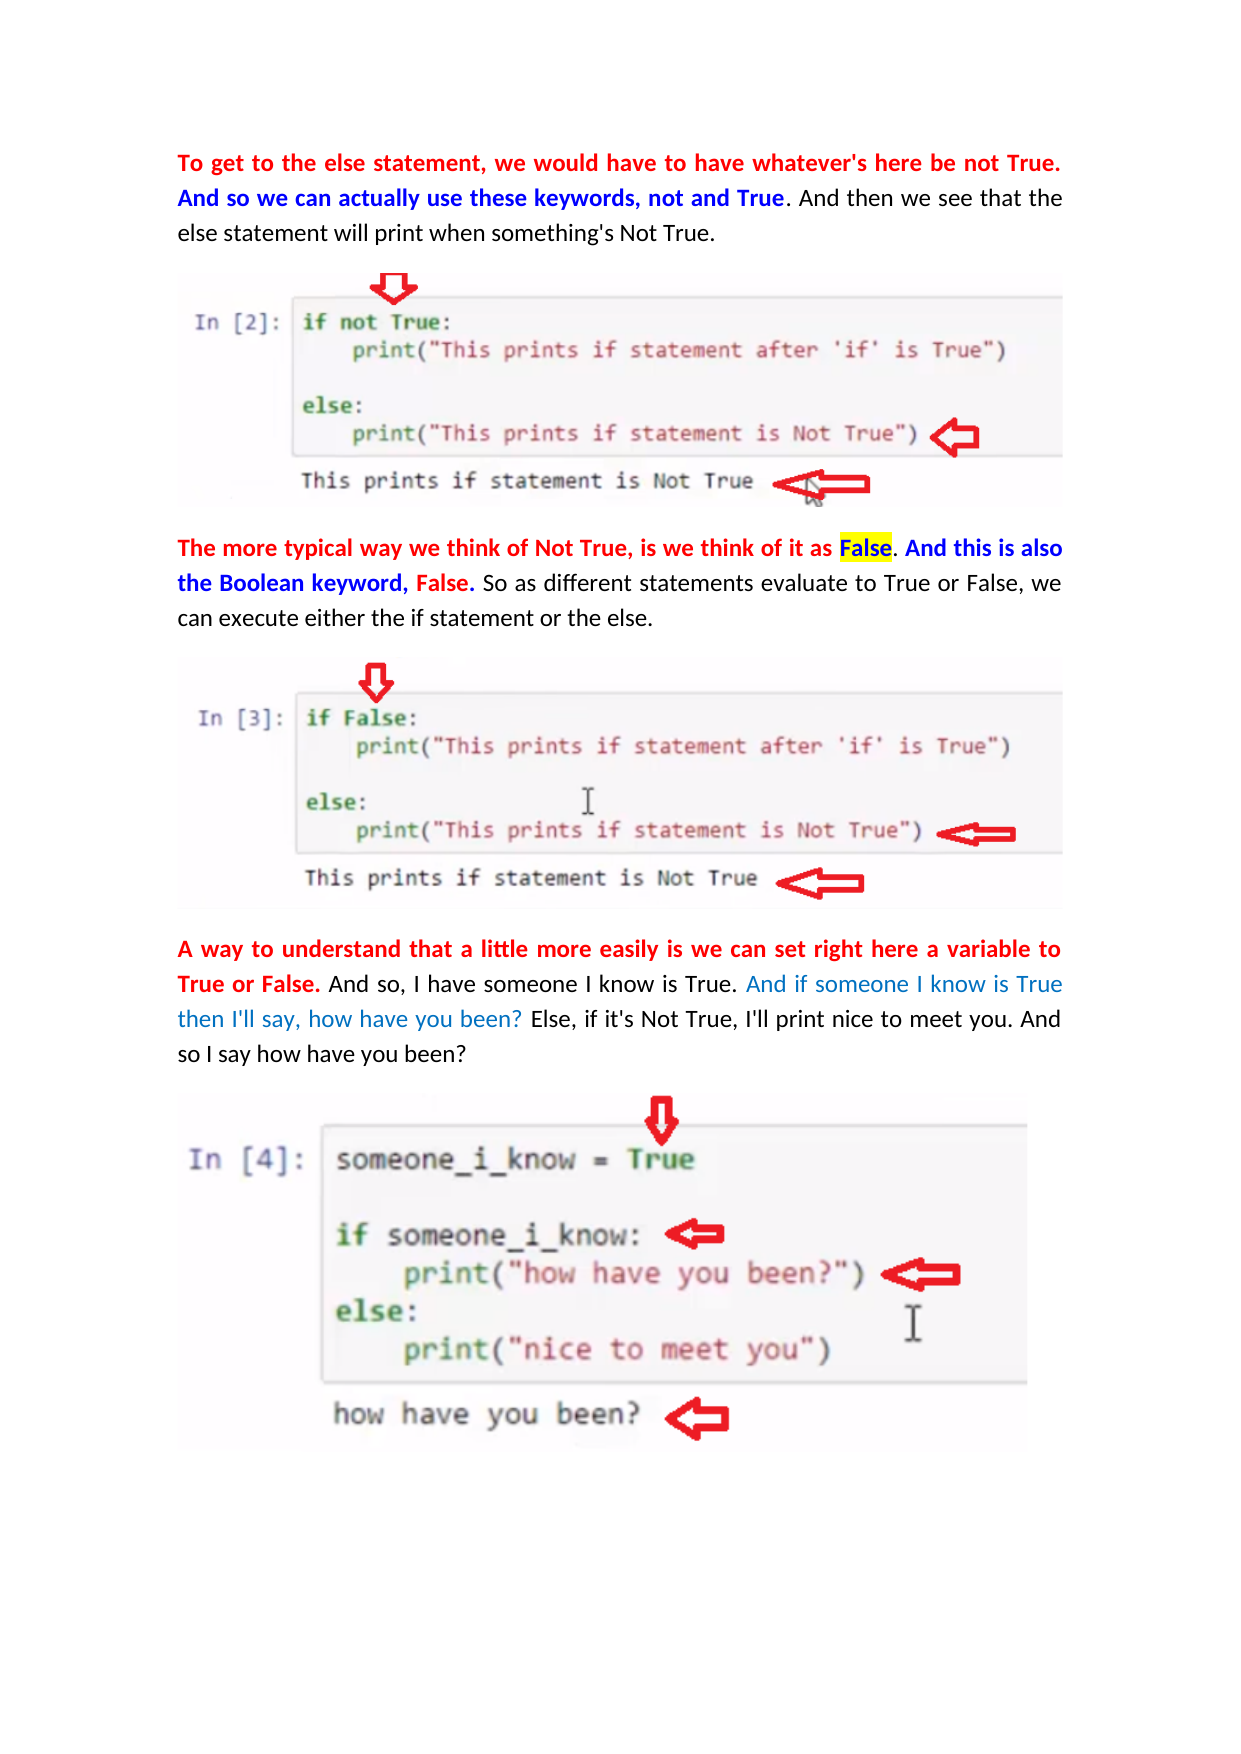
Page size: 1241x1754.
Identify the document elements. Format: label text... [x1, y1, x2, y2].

text A way to understand that a little more easily is we can set right here a variable to True or False. And so, I have someone I know is True. And if someone I know is True then I'll say, how have you been? Else, if it's Not True, I'll print nice to meet you. And so I say how have you been? [177, 933, 1063, 1069]
picture [177, 657, 1063, 909]
picture [177, 273, 1063, 507]
text The more typical way we think of Not True, is we think of it as False. And this is also the Boolean keyword, False. So as different statements evaluate to True or False, we can execute either the if statement or the else. [177, 532, 1063, 632]
text To get to the else statement, we would have to have whatever's here be not True. And so we can actually use these keywords, not and True. And then we see that the else statement will print when something's Not True. [177, 148, 1063, 248]
picture [177, 1093, 1028, 1452]
